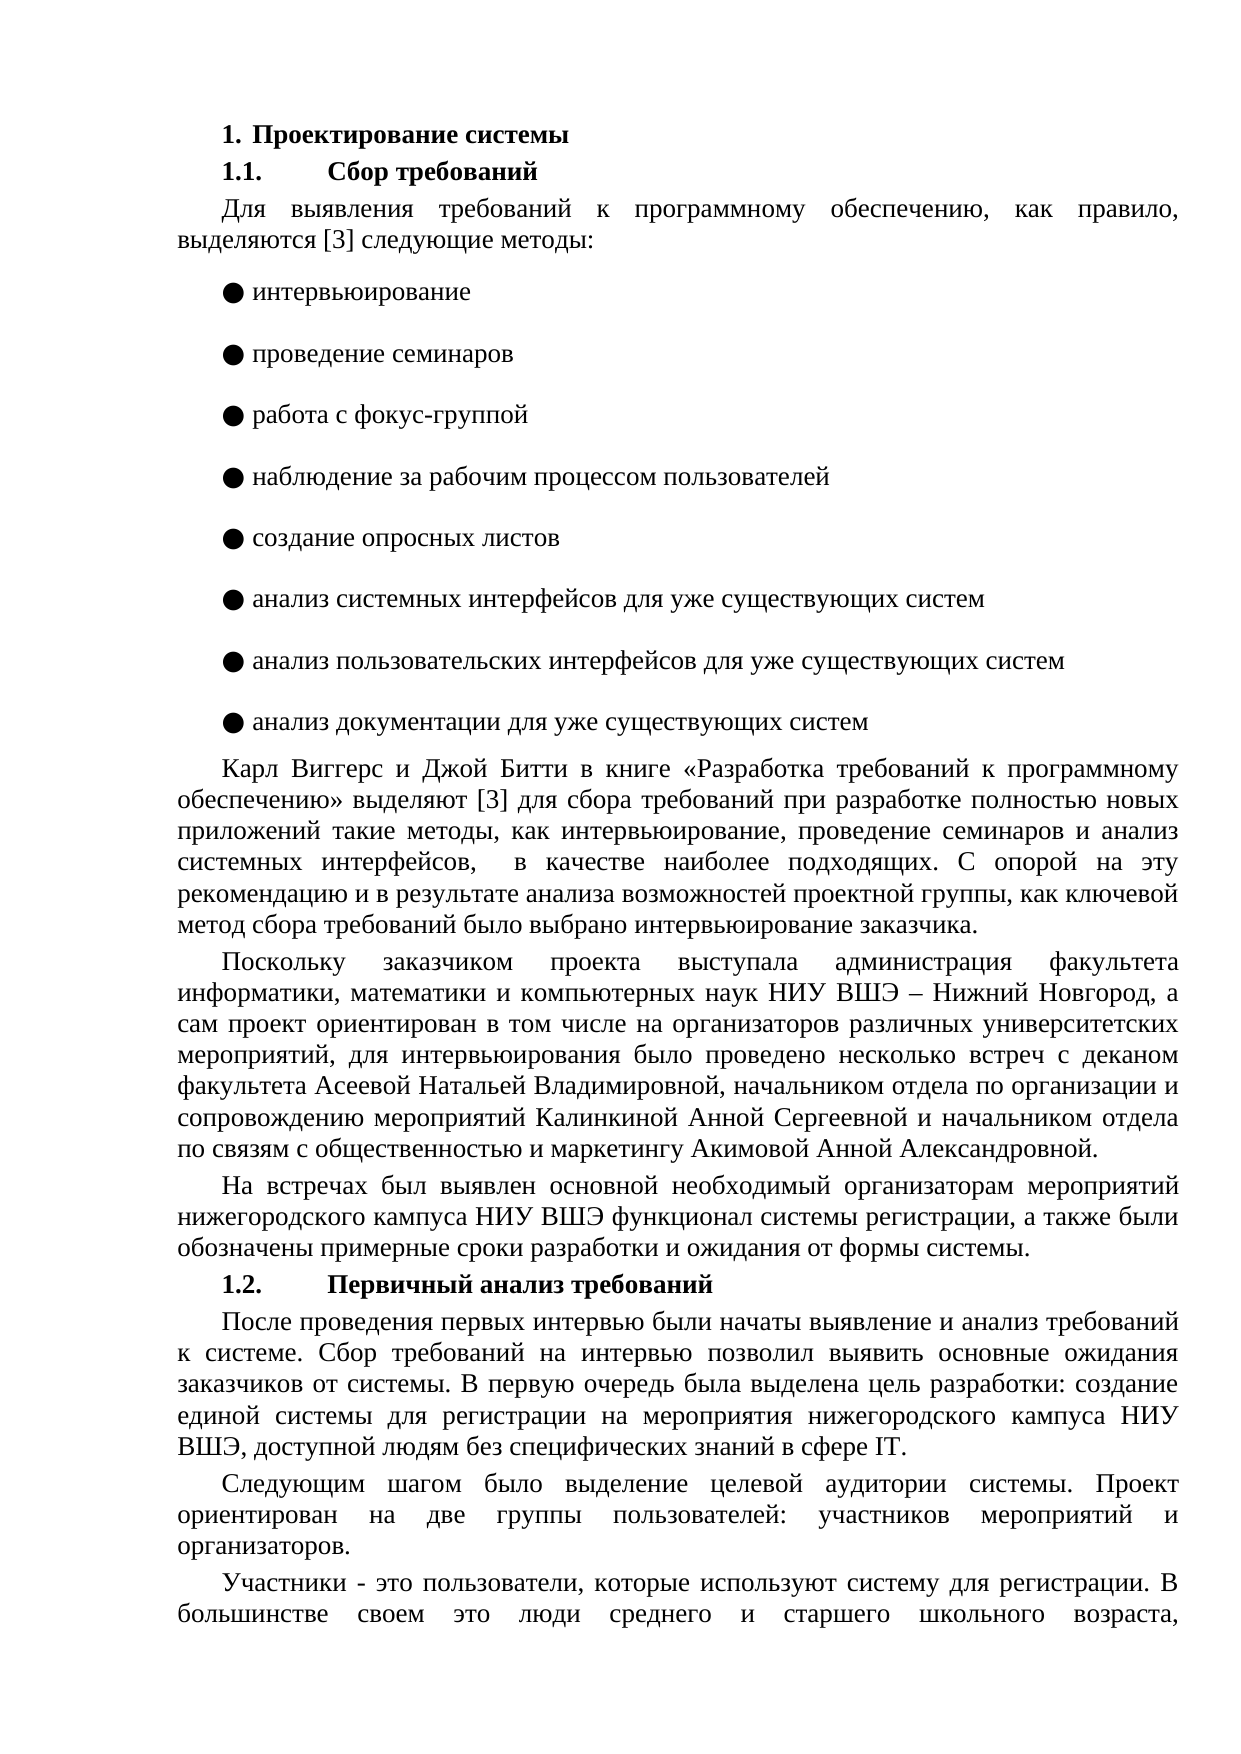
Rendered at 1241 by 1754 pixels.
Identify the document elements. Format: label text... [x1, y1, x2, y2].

list создание опросных листов [177, 506, 1180, 562]
text Поскольку заказчиком проекта выступала администрация факультета информатики, математики и компьютерных наук НИУ ВШЭ – Нижний Новгород, а сам проект ориентирован в том числе на организаторов различных университетских мероприятий, для интервьюирования было проведено несколько встреч с деканом факультета Асеевой Натальей Владимировной, начальником отдела по организации и сопровождению мероприятий Калинкиной Анной Сергеевной и начальником отдела по связям с общественностью и маркетингу Акимовой Анной Александровной. [177, 945, 1180, 1163]
text После проведения первых интервью были начаты выявление и анализ требований к системе. Сбор требований на интервью позволил выявить основные ожидания заказчиков от системы. В первую очередь была выделена цель разработки: создание единой системы для регистрации на мероприятия нижегородского кампуса НИУ ВШЭ, доступной людям без специфических знаний в сфере IT. [177, 1305, 1180, 1461]
text Для выявления требований к программному обеспечению, как правило, выделяются [3] следующие методы: [177, 192, 1180, 254]
subtitle Сбор требований [177, 155, 1180, 186]
text Следующим шагом было выделение целевой аудитории системы. Проект ориентирован на две группы пользователей: участников мероприятий и организаторов. [177, 1467, 1180, 1560]
list анализ пользовательских интерфейсов для уже существующих систем [177, 629, 1180, 685]
text На встречах был выявлен основной необходимый организаторам мероприятий нижегородского кампуса НИУ ВШЭ функционал системы регистрации, а также были обозначены примерные сроки разработки и ожидания от формы системы. [177, 1169, 1180, 1262]
list анализ документации для уже существующих систем [177, 691, 1180, 746]
list анализ системных интерфейсов для уже существующих систем [177, 568, 1180, 623]
list наблюдение за рабочим процессом пользователей [177, 445, 1180, 500]
subtitle Первичный анализ требований [177, 1268, 1180, 1299]
list интервьюирование [177, 260, 1180, 316]
text Карл Виггерс и Джой Битти в книге «Разработка требований к программному обеспечению» выделяют [3] для сбора требований при разработке полностью новых приложений такие методы, как интервьюирование, проведение семинаров и анализ системных интерфейсов, в качестве наиболее подходящих. С опорой на эту рекомендацию и в результате анализа возможностей проектной группы, как ключевой метод сбора требований было выбрано интервьюирование заказчика. [177, 752, 1180, 939]
subtitle Проектирование системы [177, 118, 1180, 149]
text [177, 1566, 1180, 1629]
list проведение семинаров [177, 322, 1180, 377]
list работа с фокус-группой [177, 383, 1180, 439]
